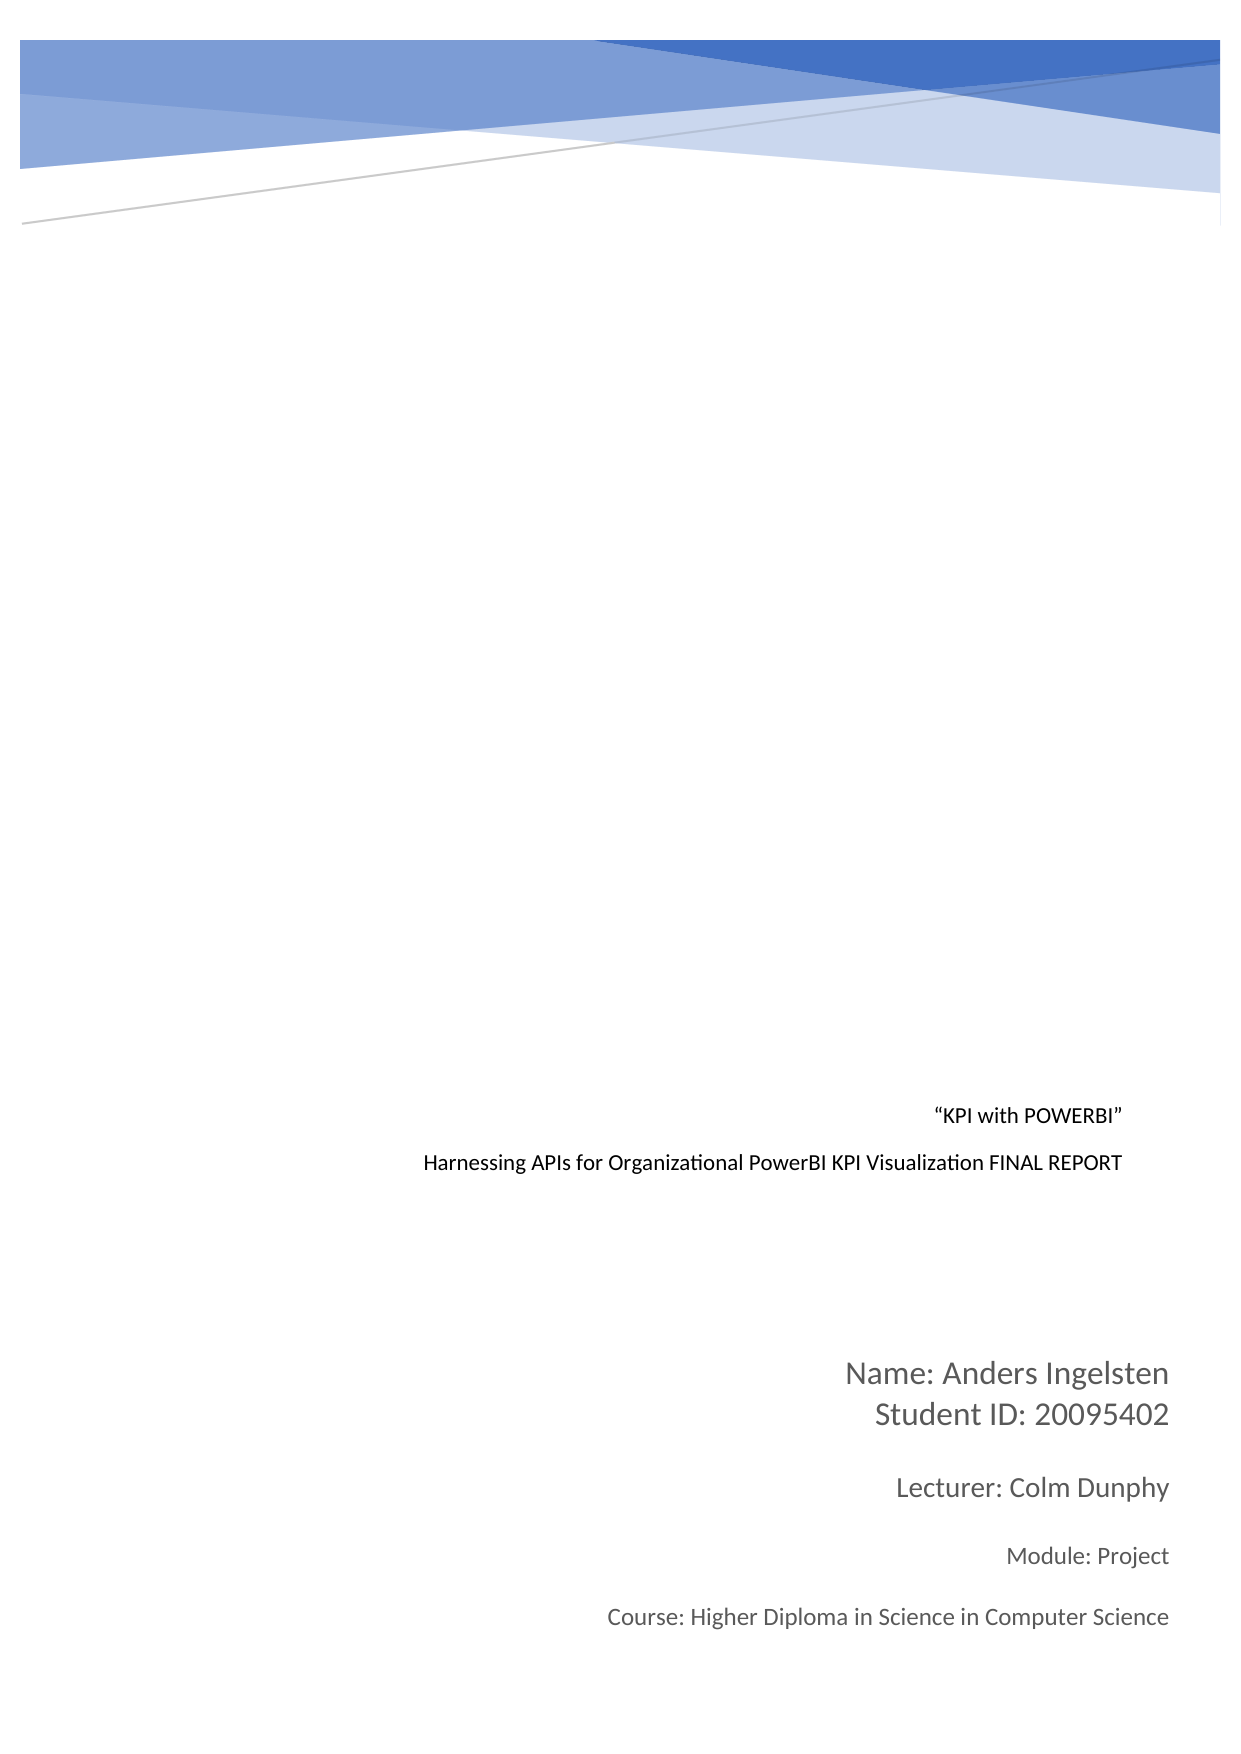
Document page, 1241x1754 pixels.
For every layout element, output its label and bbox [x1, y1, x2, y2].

picture [20, 40, 1221, 240]
